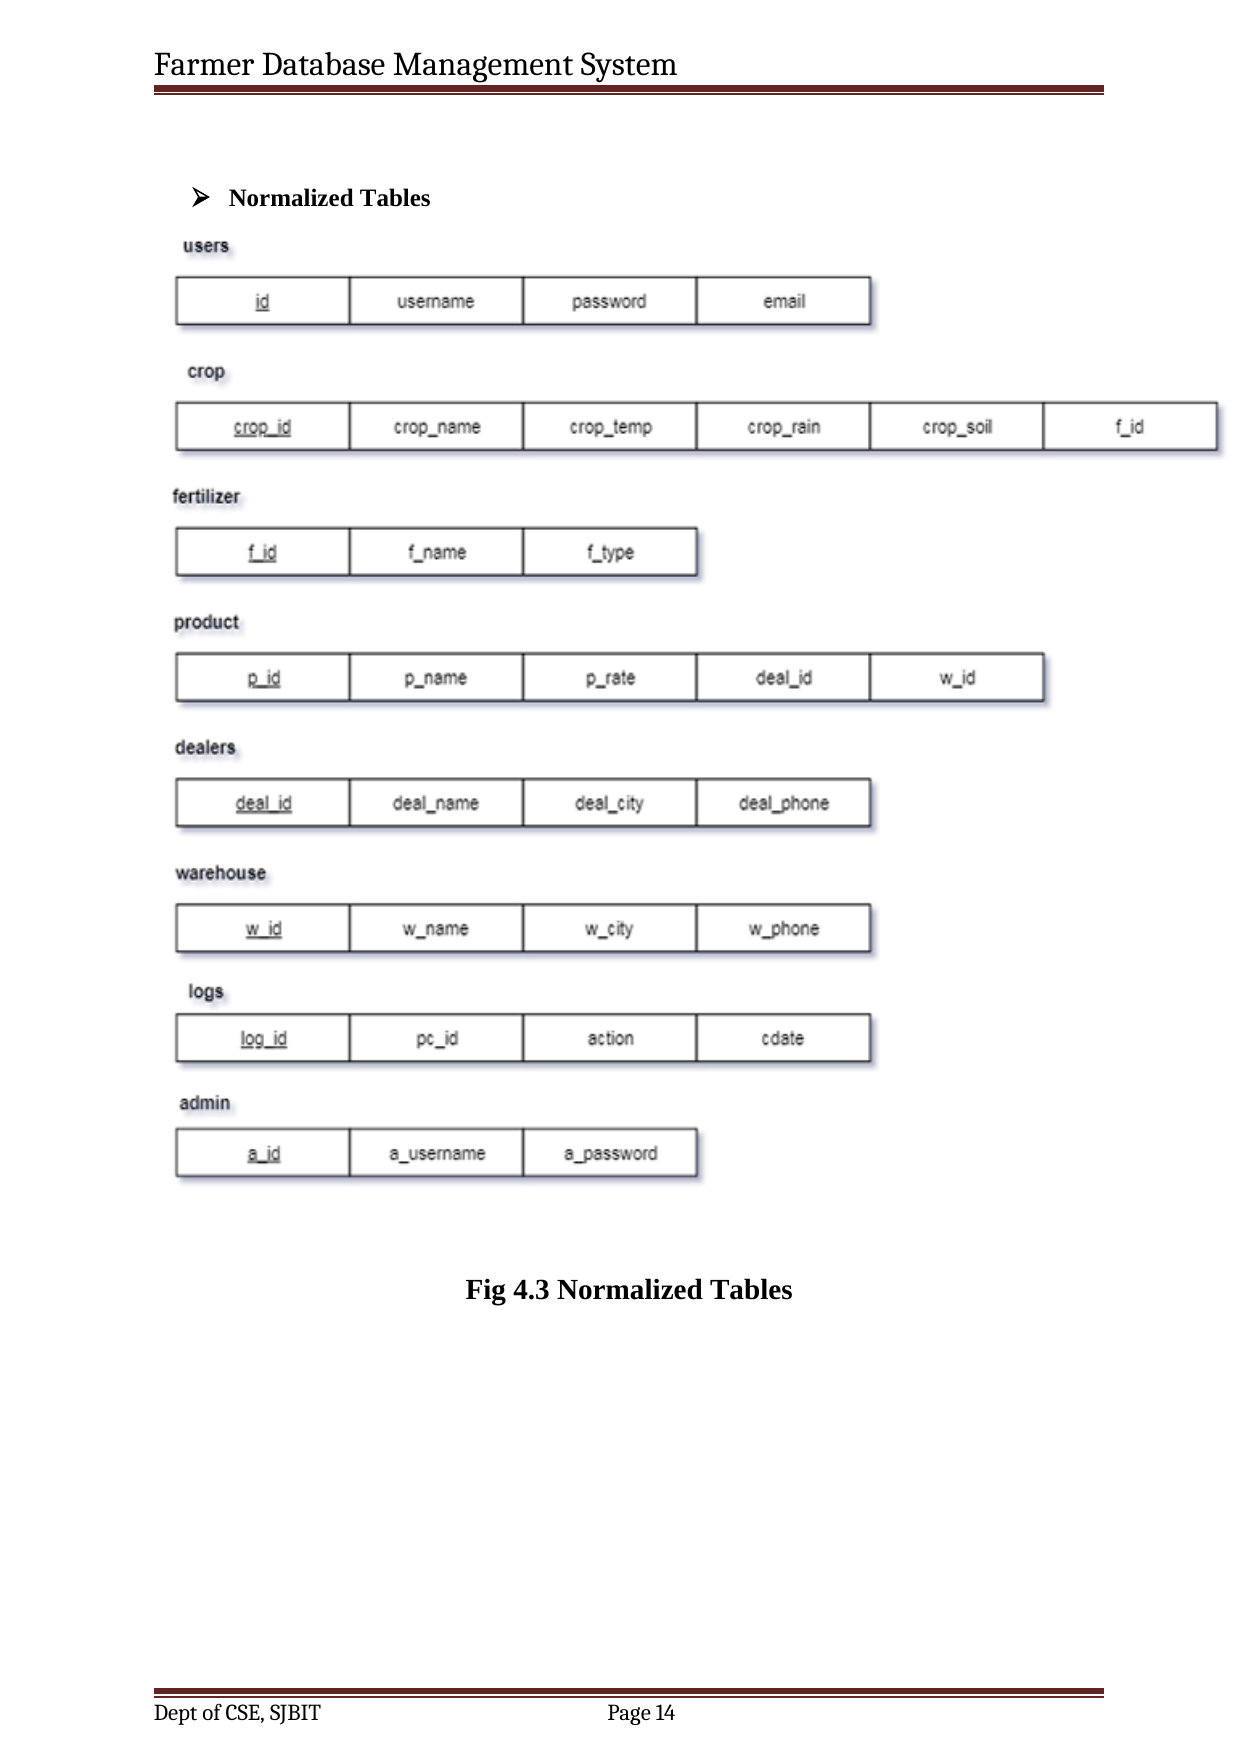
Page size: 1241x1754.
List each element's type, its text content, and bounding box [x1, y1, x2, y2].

picture [153, 235, 1232, 1202]
text Fig 4.3 Normalized Tables [153, 1272, 1104, 1305]
list Normalized Tables [191, 183, 1104, 211]
